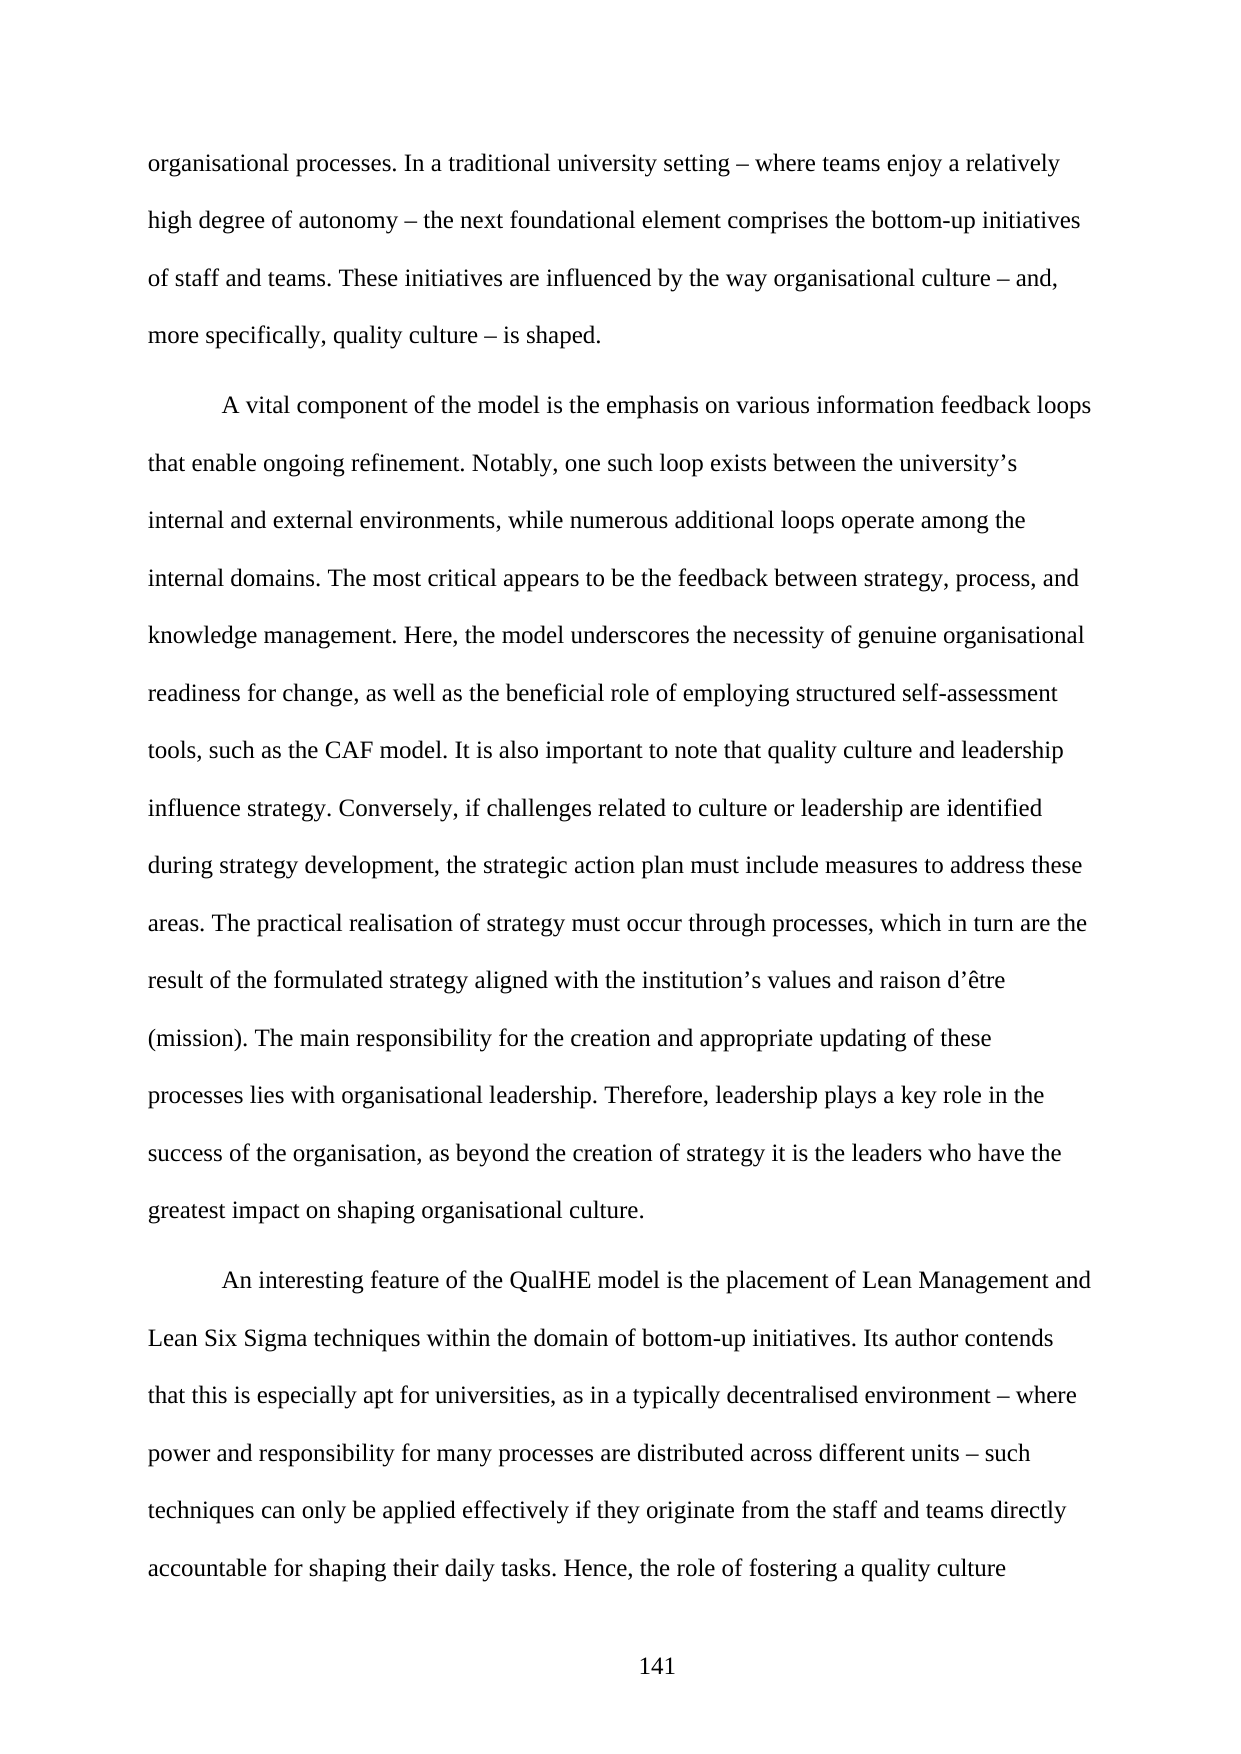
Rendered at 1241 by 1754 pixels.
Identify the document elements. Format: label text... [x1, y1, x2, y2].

text A vital component of the model is the emphasis on various information feedback loops that enable ongoing refinement. Notably, one such loop exists between the university’s internal and external environments, while numerous additional loops operate among the internal domains. The most critical appears to be the feedback between strategy, process, and knowledge management. Here, the model underscores the necessity of genuine organisational readiness for change, as well as the beneficial role of employing structured self-assessment tools, such as the CAF model. It is also important to note that quality culture and leadership influence strategy. Conversely, if challenges related to culture or leadership are identified during strategy development, the strategic action plan must include measures to address these areas. The practical realisation of strategy must occur through processes, which in turn are the result of the formulated strategy aligned with the institution’s values and raison d’être (mission). The main responsibility for the creation and appropriate updating of these processes lies with organisational leadership. Therefore, leadership plays a key role in the success of the organisation, as beyond the creation of strategy it is the leaders who have the greatest impact on shaping organisational culture. [148, 390, 1093, 1224]
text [148, 1265, 1093, 1581]
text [148, 148, 1093, 349]
